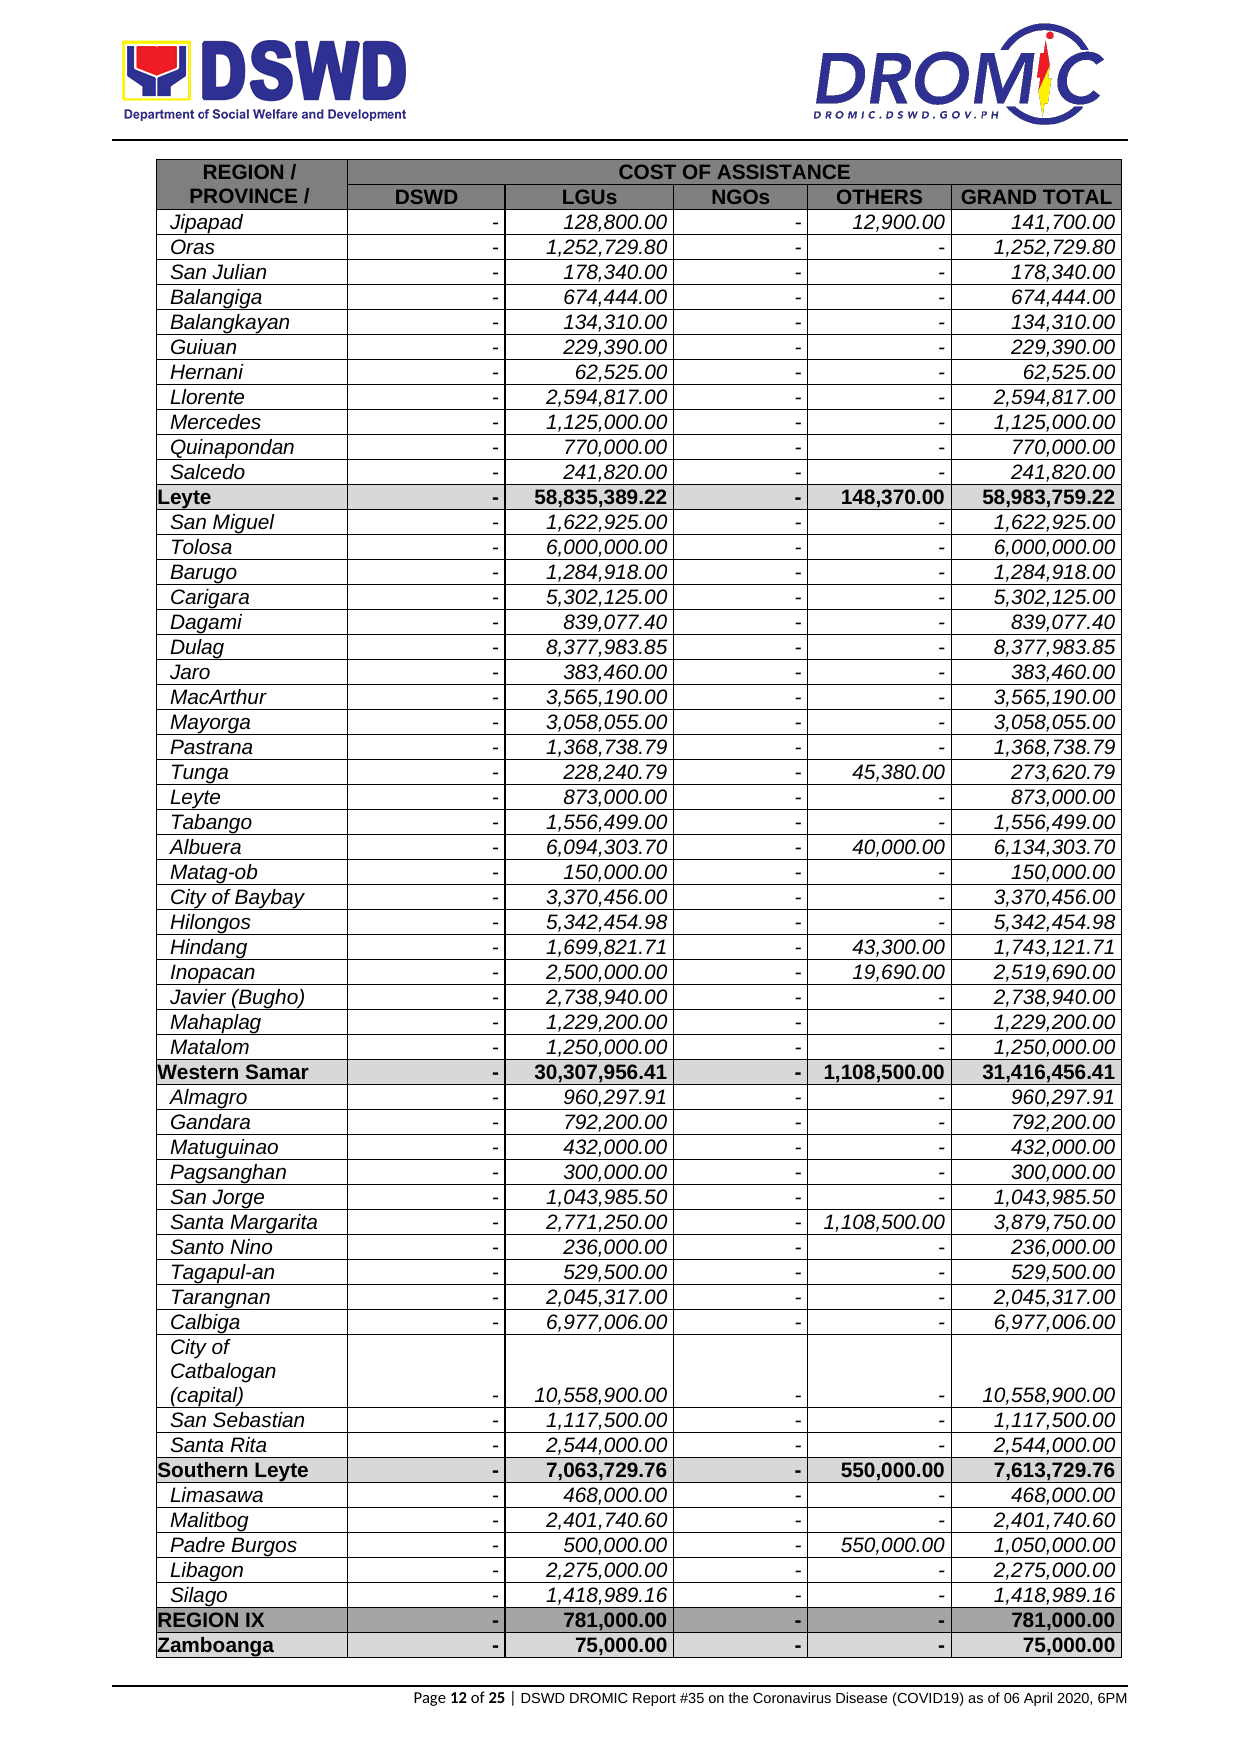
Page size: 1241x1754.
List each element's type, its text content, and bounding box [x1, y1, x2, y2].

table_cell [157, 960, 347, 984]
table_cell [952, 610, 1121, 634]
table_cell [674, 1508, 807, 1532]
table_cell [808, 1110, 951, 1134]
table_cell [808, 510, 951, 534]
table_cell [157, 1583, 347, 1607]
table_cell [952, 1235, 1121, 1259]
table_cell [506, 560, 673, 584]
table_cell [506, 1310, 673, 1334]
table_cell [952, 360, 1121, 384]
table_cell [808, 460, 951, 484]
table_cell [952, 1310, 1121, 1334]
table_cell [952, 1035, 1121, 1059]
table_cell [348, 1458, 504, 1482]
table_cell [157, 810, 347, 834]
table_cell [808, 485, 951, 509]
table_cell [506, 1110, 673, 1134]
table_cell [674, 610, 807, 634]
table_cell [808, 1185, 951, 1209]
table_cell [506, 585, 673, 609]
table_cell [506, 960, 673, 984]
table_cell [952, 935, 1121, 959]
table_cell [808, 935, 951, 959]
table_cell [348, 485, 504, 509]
table_cell GRAND TOTAL [952, 185, 1121, 209]
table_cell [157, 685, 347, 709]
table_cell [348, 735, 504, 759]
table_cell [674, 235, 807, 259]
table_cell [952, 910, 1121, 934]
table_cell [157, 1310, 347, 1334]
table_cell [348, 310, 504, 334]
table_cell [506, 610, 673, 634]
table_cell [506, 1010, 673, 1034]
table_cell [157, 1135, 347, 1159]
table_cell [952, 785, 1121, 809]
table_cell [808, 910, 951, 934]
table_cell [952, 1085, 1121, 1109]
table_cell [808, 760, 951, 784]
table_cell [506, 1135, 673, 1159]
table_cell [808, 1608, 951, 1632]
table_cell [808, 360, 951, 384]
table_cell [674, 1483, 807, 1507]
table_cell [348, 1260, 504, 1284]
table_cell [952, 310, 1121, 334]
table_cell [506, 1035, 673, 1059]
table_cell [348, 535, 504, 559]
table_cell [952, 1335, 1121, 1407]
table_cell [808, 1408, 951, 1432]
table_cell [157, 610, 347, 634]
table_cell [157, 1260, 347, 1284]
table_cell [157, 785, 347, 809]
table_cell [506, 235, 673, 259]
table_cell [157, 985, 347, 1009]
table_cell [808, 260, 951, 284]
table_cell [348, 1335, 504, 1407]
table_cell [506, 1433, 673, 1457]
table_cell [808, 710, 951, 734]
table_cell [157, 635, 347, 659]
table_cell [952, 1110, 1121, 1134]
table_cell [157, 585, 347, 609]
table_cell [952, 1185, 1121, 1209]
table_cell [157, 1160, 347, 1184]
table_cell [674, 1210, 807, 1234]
table_header COST OF ASSISTANCE [348, 160, 1121, 184]
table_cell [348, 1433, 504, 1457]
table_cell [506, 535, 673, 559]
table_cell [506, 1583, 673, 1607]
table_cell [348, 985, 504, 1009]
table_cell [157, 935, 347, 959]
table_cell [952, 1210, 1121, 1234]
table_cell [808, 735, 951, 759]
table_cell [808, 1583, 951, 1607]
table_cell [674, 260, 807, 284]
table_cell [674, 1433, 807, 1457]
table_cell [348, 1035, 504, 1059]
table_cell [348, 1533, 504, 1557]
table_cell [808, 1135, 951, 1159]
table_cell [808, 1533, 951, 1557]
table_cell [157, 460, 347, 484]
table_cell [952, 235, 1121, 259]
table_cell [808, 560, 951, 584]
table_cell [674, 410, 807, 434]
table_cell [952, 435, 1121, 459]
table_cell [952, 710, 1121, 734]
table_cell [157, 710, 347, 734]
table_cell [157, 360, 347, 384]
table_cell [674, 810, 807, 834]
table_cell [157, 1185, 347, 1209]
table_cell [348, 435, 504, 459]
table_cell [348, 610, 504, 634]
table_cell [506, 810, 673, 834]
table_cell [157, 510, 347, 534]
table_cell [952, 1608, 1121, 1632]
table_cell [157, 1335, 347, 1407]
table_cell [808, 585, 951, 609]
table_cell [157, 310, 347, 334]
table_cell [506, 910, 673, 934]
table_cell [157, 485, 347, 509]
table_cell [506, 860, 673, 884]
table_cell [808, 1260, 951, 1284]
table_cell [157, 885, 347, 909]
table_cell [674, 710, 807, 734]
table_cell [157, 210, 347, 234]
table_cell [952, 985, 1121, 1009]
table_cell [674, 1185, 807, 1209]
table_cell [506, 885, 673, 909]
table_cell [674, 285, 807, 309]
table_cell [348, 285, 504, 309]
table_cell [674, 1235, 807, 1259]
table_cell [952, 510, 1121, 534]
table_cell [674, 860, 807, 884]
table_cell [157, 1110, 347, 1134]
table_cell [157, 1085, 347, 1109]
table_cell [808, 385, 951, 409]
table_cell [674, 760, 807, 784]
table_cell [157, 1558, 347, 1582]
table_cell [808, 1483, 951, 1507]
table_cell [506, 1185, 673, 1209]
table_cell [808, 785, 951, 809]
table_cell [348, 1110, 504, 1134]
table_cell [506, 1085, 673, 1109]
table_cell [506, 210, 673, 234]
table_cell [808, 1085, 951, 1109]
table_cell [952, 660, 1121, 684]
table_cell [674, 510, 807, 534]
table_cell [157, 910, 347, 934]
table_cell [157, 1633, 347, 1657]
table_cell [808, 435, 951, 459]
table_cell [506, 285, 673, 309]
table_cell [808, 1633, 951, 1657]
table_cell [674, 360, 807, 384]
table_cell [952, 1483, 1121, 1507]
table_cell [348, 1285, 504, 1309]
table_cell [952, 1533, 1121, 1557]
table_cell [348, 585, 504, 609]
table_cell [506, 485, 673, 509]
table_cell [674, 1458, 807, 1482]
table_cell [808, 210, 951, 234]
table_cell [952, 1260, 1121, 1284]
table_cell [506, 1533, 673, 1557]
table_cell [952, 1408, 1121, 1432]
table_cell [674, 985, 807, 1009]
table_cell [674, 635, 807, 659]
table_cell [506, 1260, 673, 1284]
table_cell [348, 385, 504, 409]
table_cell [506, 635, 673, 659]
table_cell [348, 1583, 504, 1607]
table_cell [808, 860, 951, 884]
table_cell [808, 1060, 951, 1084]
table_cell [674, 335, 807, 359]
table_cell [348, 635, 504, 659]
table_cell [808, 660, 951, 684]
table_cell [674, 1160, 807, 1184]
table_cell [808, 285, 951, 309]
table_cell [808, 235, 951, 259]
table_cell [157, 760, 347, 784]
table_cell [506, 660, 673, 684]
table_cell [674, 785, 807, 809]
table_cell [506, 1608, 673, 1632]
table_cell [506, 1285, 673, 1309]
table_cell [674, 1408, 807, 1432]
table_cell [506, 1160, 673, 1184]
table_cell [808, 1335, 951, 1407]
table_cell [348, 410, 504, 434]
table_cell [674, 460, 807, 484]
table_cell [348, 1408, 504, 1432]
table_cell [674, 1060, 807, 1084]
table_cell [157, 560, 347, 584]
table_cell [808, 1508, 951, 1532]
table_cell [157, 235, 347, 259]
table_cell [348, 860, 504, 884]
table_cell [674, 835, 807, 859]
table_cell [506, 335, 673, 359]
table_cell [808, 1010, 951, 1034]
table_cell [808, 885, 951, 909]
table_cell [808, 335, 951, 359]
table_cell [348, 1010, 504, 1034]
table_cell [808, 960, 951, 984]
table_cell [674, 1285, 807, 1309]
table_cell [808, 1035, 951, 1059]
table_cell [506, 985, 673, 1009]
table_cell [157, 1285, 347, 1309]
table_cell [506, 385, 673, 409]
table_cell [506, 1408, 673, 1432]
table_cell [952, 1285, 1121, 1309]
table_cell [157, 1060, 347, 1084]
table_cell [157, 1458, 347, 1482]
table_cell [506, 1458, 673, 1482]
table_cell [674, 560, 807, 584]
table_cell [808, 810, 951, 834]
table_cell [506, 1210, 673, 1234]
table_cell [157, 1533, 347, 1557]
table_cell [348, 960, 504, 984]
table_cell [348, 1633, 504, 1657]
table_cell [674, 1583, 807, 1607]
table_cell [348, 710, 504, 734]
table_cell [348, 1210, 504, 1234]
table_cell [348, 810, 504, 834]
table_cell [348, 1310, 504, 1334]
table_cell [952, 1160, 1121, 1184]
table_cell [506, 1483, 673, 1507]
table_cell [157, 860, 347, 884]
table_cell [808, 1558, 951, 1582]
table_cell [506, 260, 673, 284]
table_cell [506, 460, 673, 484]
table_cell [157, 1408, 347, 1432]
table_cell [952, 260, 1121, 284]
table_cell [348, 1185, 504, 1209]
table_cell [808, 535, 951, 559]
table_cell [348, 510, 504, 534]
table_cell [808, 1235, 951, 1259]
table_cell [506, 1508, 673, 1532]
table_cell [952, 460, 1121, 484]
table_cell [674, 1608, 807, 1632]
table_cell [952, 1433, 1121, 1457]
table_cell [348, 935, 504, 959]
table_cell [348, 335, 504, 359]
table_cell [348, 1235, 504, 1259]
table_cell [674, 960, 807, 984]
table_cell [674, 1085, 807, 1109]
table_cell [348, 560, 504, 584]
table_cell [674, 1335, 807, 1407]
table_cell NGOs [674, 185, 807, 209]
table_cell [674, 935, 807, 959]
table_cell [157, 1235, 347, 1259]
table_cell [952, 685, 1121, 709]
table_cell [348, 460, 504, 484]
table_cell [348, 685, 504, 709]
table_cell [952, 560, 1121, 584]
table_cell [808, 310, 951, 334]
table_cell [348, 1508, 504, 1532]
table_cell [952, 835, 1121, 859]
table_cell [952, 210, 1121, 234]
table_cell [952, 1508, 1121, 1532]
picture [112, 37, 417, 125]
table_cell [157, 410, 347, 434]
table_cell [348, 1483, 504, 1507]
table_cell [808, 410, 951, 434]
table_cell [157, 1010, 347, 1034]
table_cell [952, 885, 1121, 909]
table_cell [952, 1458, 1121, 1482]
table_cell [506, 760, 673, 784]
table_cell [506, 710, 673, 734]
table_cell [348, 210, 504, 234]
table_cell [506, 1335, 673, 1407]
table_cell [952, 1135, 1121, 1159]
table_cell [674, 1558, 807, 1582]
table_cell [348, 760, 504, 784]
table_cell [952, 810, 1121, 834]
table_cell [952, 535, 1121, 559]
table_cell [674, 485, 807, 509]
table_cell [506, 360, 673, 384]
table_cell OTHERS [808, 185, 951, 209]
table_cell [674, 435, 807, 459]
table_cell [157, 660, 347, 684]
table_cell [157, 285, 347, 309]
table_cell DSWD [348, 185, 504, 209]
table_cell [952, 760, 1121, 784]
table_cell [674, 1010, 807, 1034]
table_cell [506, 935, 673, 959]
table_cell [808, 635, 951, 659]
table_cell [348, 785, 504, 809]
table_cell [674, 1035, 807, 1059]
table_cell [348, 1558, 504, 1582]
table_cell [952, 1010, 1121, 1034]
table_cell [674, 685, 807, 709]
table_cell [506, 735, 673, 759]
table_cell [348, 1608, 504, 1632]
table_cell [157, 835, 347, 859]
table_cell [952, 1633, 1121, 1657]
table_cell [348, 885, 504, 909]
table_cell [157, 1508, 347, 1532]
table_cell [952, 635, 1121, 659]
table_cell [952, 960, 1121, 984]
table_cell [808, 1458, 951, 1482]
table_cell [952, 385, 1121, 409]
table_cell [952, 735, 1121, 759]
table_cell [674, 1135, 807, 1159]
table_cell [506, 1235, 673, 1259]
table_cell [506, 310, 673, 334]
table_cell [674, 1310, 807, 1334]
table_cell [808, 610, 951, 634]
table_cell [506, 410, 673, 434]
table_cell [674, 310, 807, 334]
picture [781, 23, 1133, 125]
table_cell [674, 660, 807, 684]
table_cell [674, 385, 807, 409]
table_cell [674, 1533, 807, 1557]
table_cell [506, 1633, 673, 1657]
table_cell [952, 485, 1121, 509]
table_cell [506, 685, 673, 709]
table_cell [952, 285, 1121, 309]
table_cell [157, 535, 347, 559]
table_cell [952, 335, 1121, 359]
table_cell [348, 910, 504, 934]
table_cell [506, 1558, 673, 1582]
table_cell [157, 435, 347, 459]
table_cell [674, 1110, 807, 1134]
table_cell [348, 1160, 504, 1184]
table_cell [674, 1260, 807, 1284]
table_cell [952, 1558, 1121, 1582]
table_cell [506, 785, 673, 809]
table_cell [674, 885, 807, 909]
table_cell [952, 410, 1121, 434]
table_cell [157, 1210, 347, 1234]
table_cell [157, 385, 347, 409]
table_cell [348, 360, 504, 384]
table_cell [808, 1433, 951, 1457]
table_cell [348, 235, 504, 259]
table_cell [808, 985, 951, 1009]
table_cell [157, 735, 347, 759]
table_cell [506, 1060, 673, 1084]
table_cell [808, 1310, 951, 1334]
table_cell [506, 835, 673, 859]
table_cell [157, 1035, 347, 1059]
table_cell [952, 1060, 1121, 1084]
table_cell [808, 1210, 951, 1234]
table_cell LGUs [506, 185, 673, 209]
table_header REGION / PROVINCE / MUNICIPALITY [157, 160, 347, 209]
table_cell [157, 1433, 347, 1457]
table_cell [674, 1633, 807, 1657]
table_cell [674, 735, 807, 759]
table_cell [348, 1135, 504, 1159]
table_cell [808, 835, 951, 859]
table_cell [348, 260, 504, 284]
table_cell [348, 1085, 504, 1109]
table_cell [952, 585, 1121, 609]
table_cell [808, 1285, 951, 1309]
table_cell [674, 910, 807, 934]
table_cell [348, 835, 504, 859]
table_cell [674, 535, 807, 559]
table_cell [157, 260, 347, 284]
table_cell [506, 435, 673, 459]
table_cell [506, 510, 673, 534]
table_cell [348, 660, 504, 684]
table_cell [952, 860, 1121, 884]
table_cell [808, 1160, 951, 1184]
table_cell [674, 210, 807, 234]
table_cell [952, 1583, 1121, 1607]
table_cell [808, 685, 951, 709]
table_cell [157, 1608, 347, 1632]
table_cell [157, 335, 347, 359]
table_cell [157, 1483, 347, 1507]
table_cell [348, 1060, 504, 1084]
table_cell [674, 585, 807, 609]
